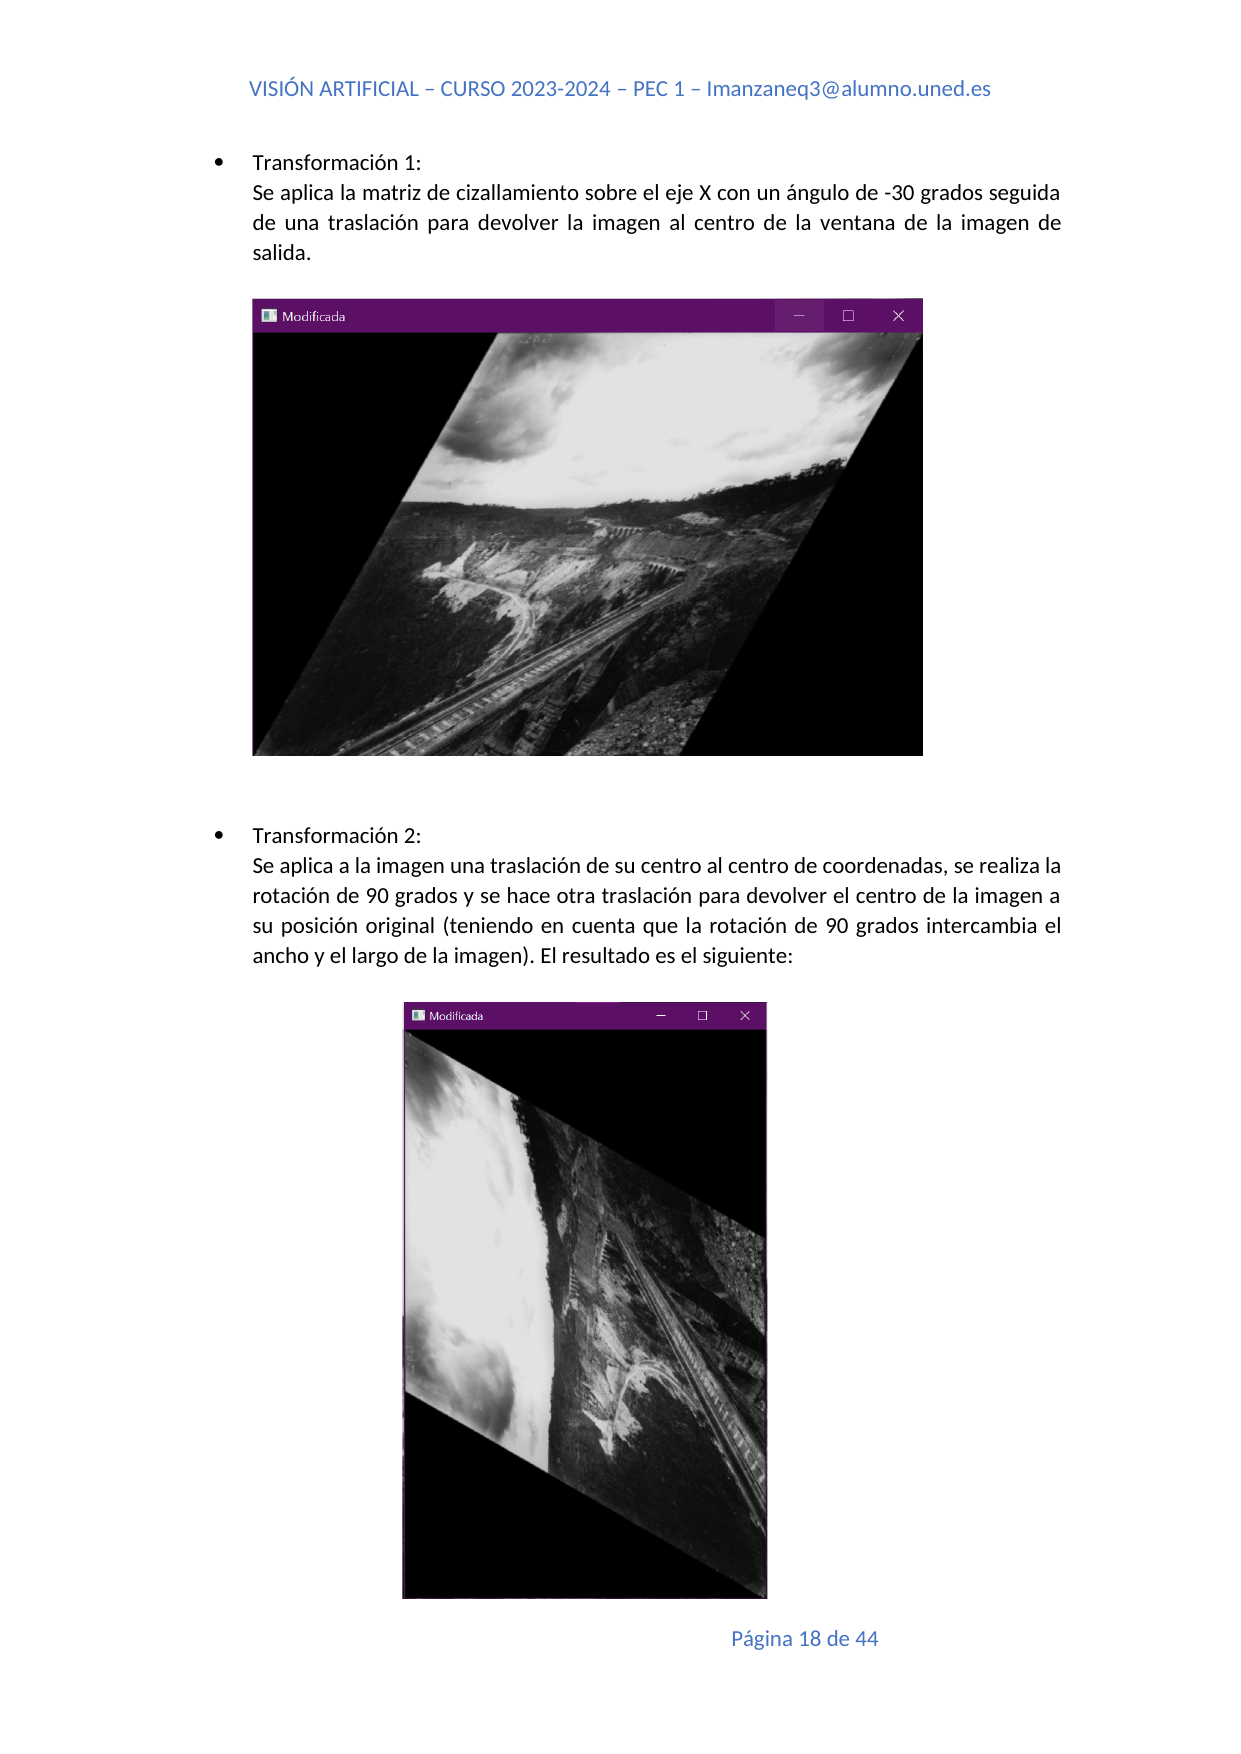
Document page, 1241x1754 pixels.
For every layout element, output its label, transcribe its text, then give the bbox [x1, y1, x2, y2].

picture [252, 298, 923, 756]
picture [402, 1002, 768, 1599]
list Transformación 1: [215, 148, 1063, 176]
list Se aplica la matriz de cizallamiento sobre el eje X con un ángulo de -30 grados seguida de una traslación para devolver la imagen al centro de la ventana de la imagen de salida. [252, 178, 1063, 266]
list Se aplica a la imagen una traslación de su centro al centro de coordenadas, se realiza la rotación de 90 grados y se hace otra traslación para devolver el centro de la imagen a su posición original (teniendo en cuenta que la rotación de 90 grados intercambia el ancho y el largo de la imagen). El resultado es el siguiente: [252, 851, 1063, 970]
list Transformación 2: [215, 821, 1063, 849]
